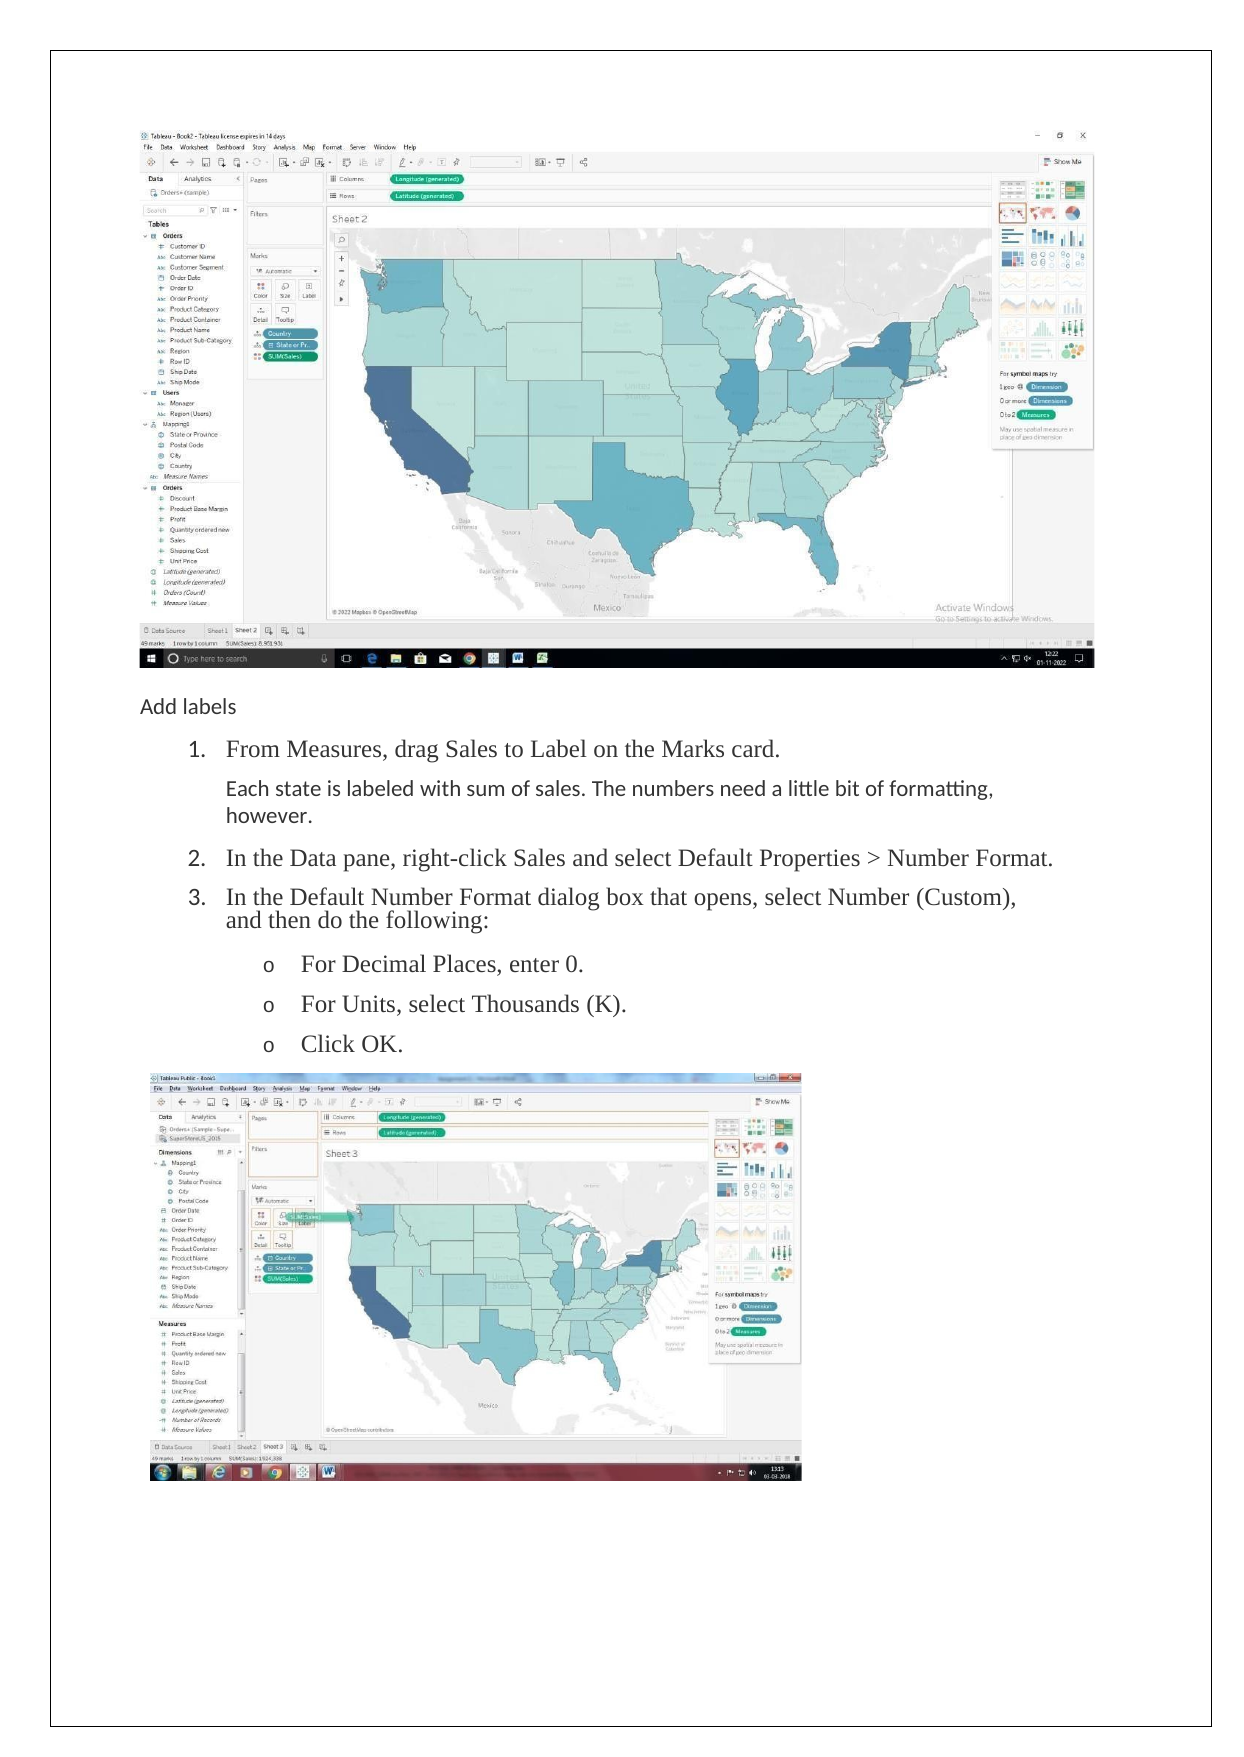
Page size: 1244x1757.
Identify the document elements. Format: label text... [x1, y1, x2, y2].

text Add labels [140, 692, 1211, 720]
list From Measures, drag Sales to Label on the Marks card. [187, 733, 1211, 763]
list In the Data pane, right-click Sales and select Default Properties > Number Format. [187, 842, 1211, 872]
text Each state is labeled with sum of sales. The numbers need a little bit of formatting, however. [226, 774, 1061, 829]
list For Decimal Places, enter 0. [262, 949, 1211, 978]
picture [139, 130, 1095, 668]
list In the Default Number Format dialog box that opens, select Number (Custom), and then do the following: [188, 885, 1055, 934]
list For Units, select Thousands (K). [262, 989, 1211, 1018]
list Click OK. [262, 1029, 1211, 1059]
picture [150, 1073, 802, 1481]
